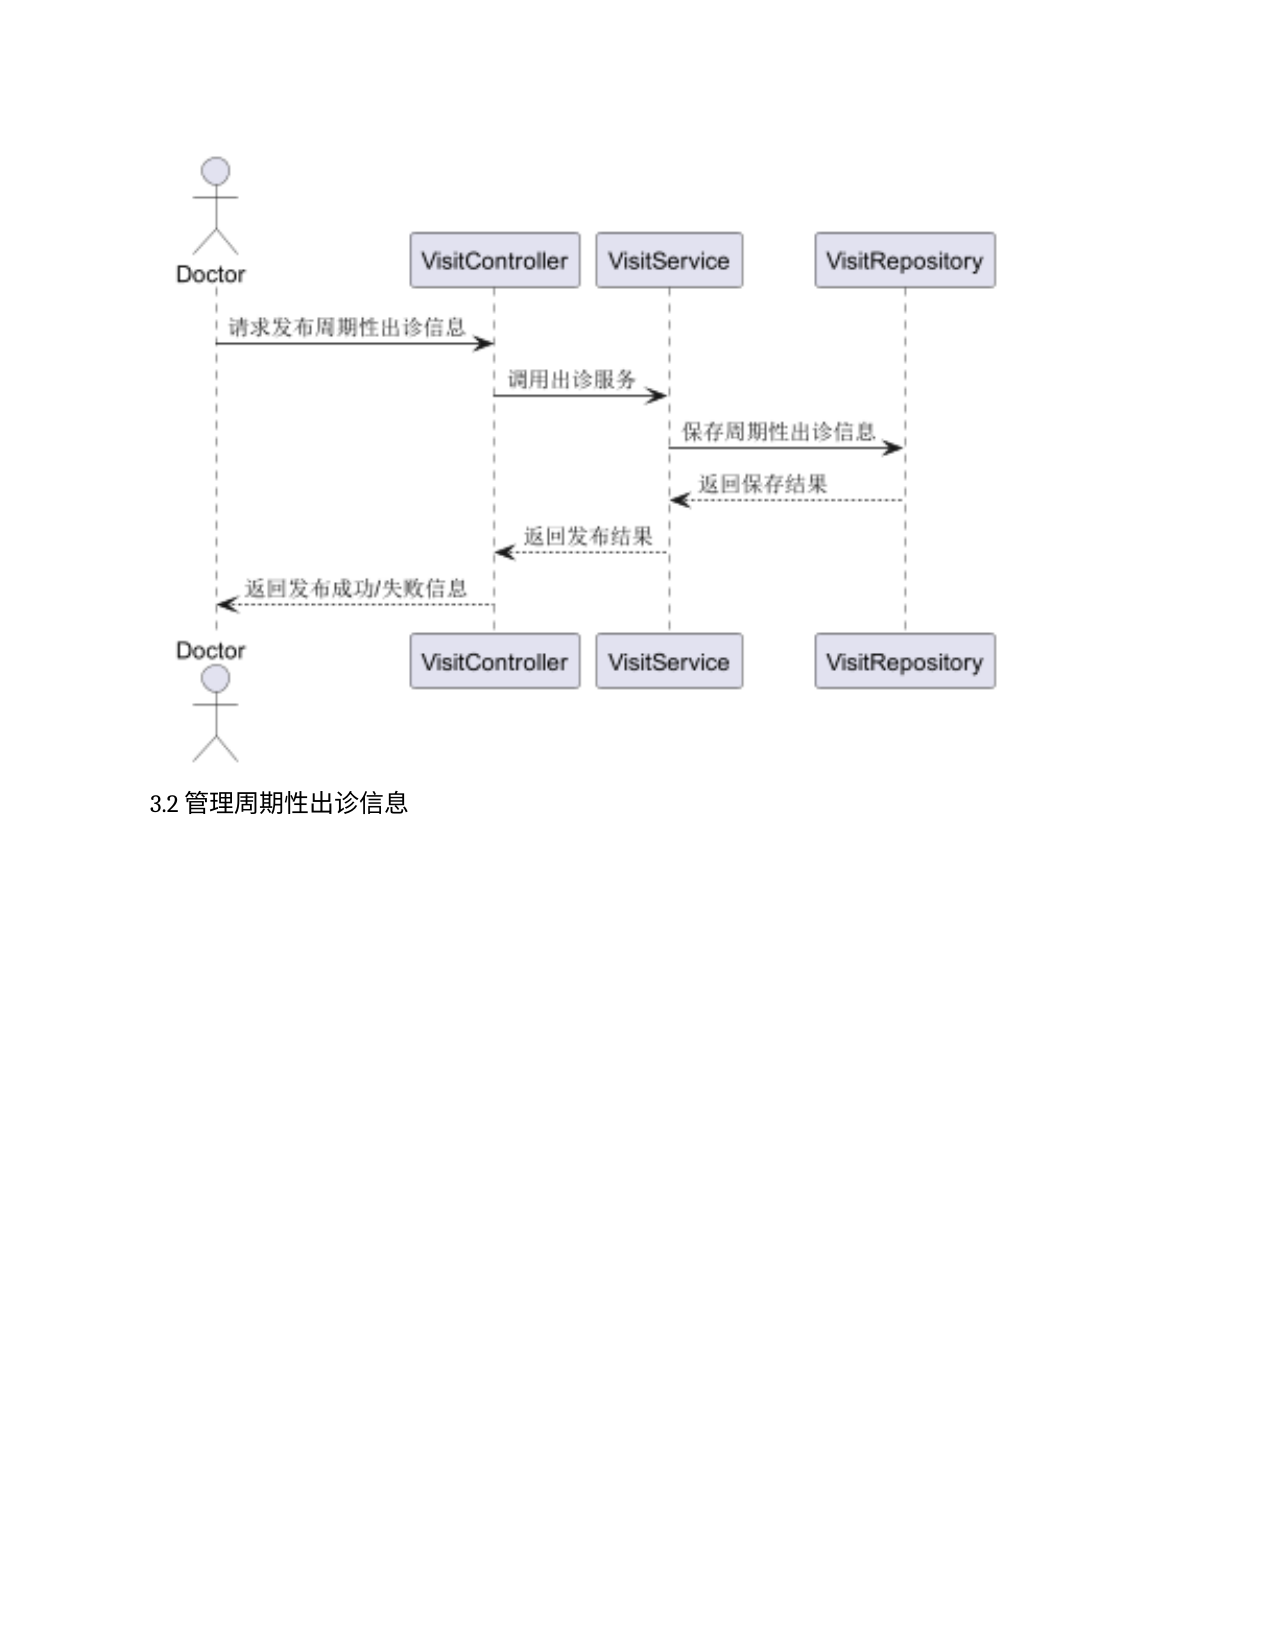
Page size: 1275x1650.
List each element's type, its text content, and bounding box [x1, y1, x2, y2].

picture [168, 150, 1003, 771]
text 3.2 管理周期性出诊信息 [150, 789, 1125, 818]
